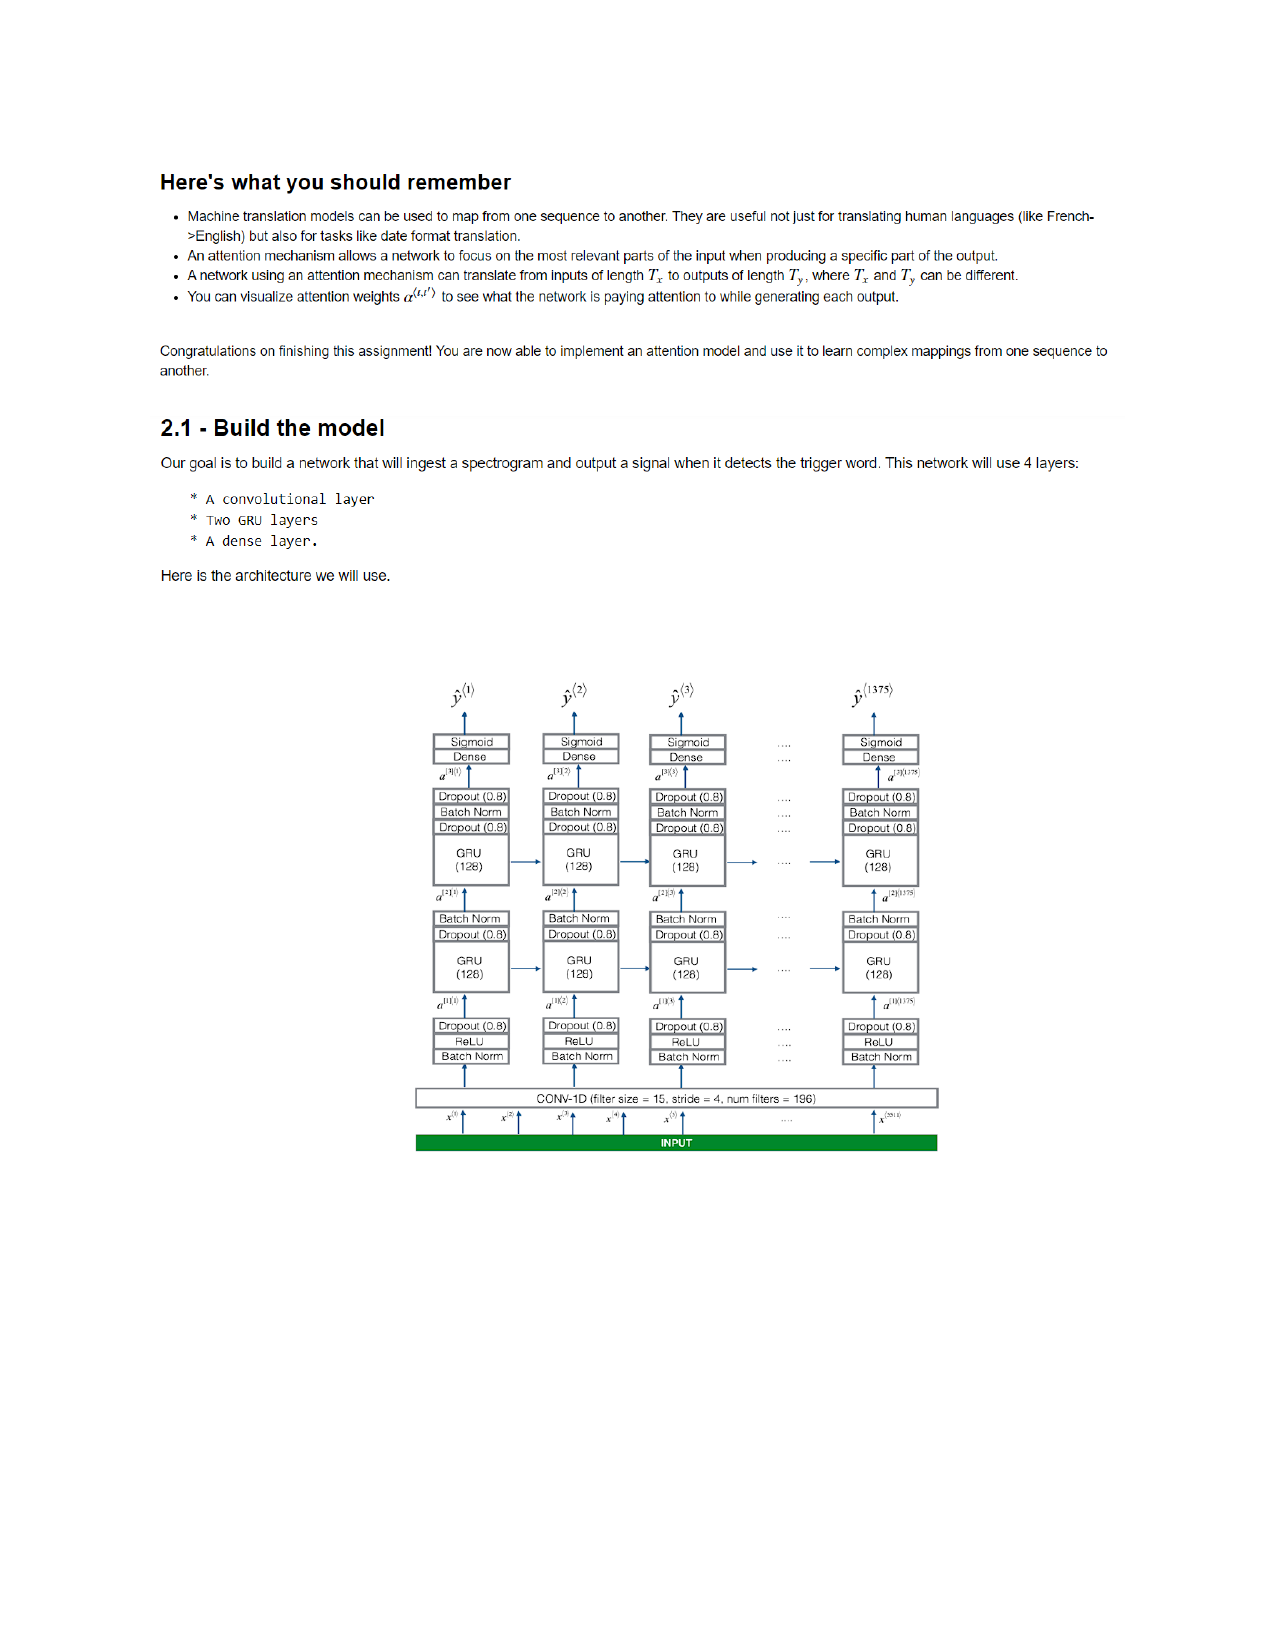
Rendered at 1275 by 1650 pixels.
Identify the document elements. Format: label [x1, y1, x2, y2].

picture [150, 416, 1125, 1179]
picture [150, 150, 1125, 398]
